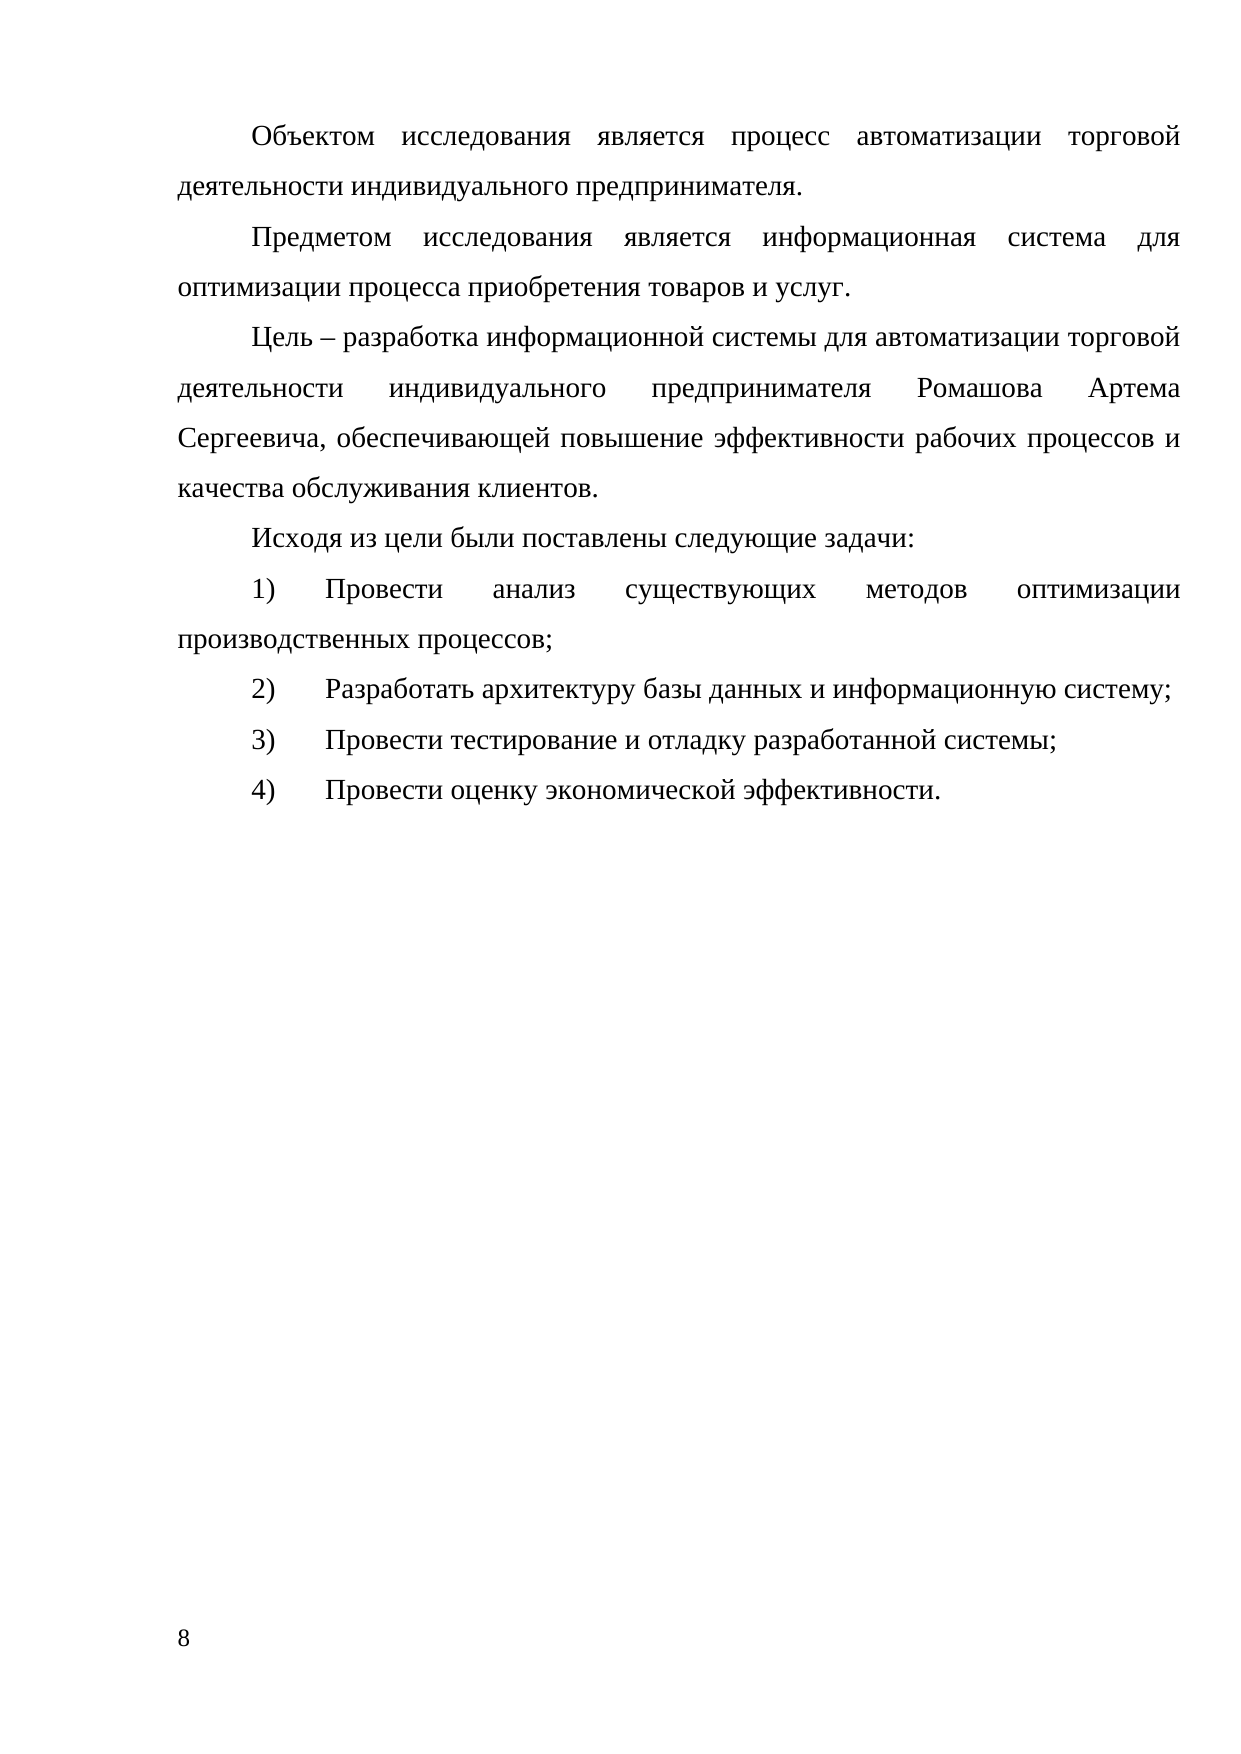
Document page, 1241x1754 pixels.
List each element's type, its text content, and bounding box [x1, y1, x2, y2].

list Провести анализ существующих методов оптимизации производственных процессов; [177, 571, 1181, 655]
list Провести тестирование и отладку разработанной системы; [177, 722, 1181, 755]
text Исходя из цели были поставлены следующие задачи: [177, 521, 1181, 554]
list Провести оценку экономической эффективности. [177, 772, 1181, 806]
text Объектом исследования является процесс автоматизации торговой деятельности индивидуального предпринимателя. [177, 118, 1181, 202]
list Разработать архитектуру базы данных и информационную систему; [177, 672, 1181, 705]
text Цель – разработка информационной системы для автоматизации торговой деятельности индивидуального предпринимателя Ромашова Артема Сергеевича, обеспечивающей повышение эффективности рабочих процессов и качества обслуживания клиентов. [177, 319, 1181, 504]
text Предметом исследования является информационная система для оптимизации процесса приобретения товаров и услуг. [177, 219, 1181, 303]
